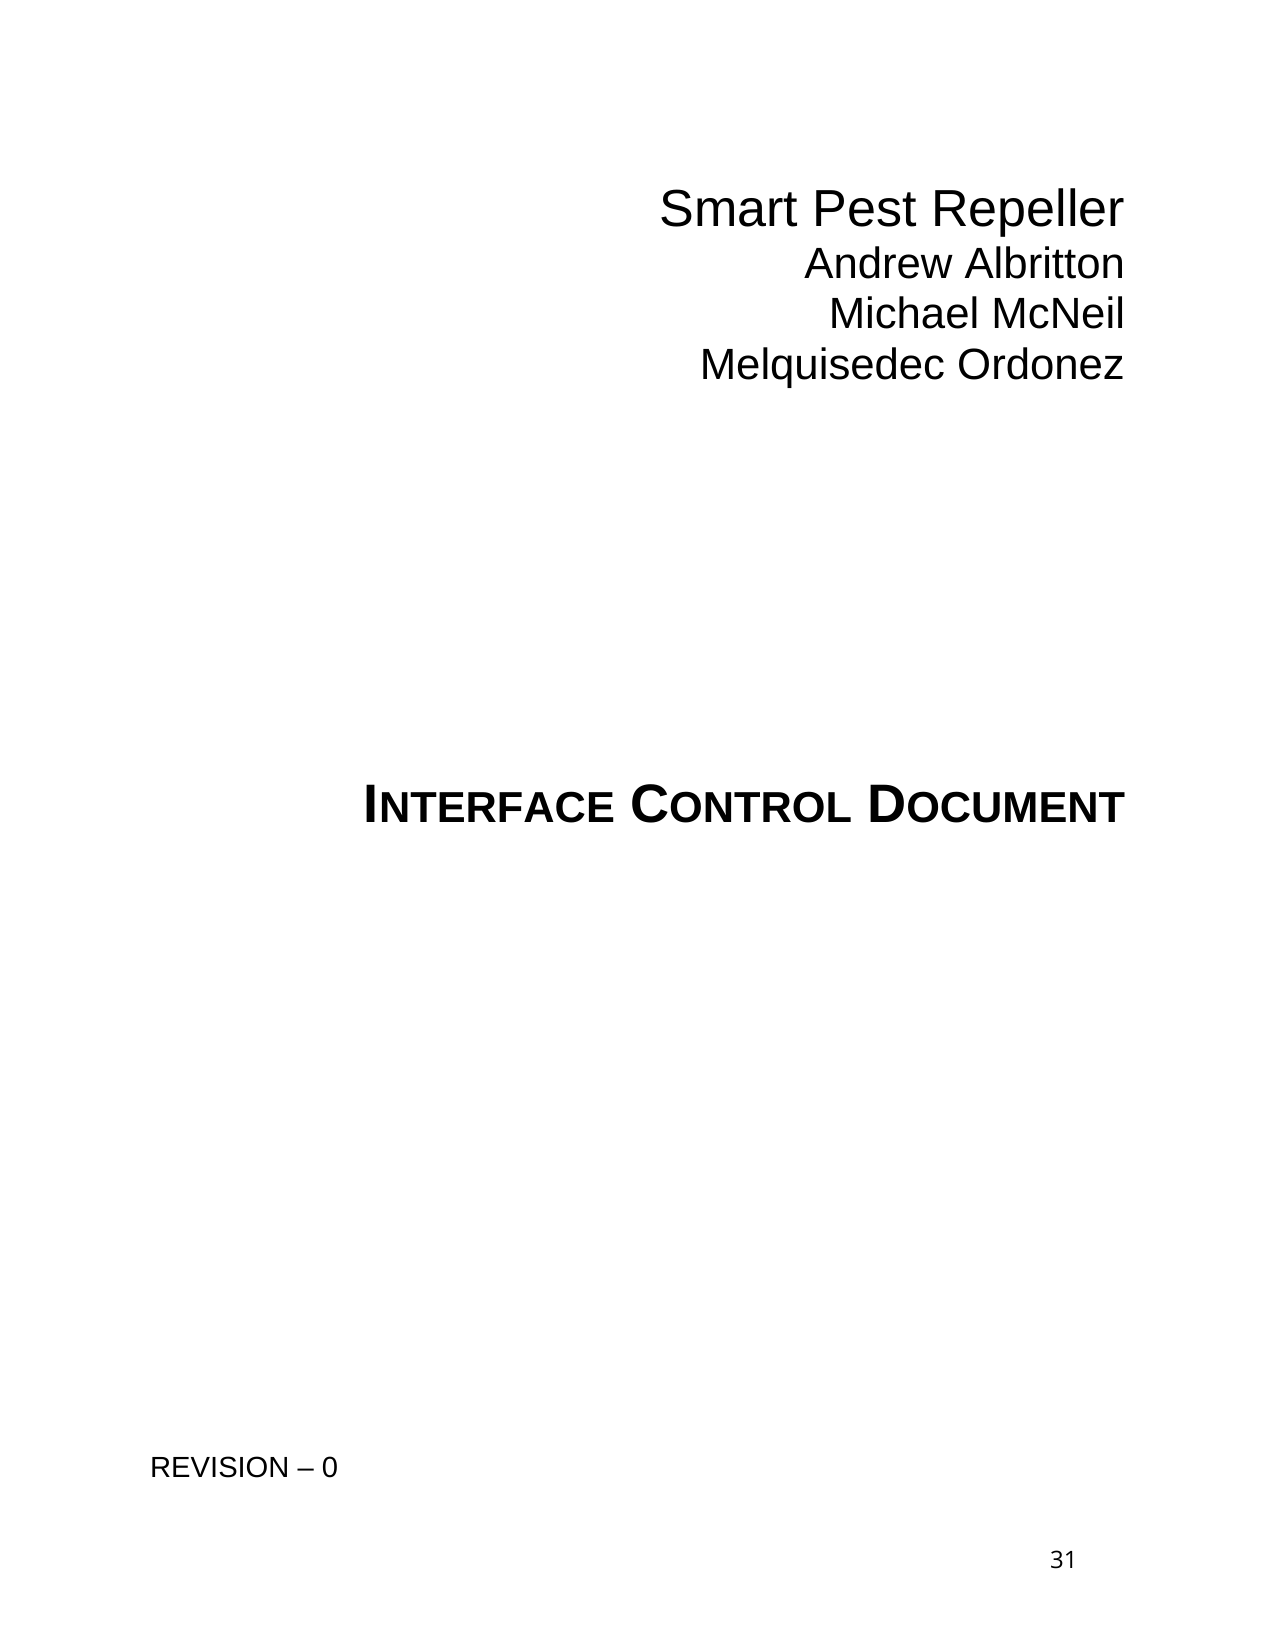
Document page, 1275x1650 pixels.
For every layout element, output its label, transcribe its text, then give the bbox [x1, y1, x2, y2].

text Michael McNeil [150, 288, 1125, 338]
text Smart Pest Repeller [150, 178, 1125, 237]
text Interface Control Document [150, 772, 1125, 834]
text REVISION – 0 [150, 1450, 1125, 1483]
text Andrew Albritton [150, 237, 1125, 288]
text Melquisedec Ordonez [150, 338, 1125, 388]
